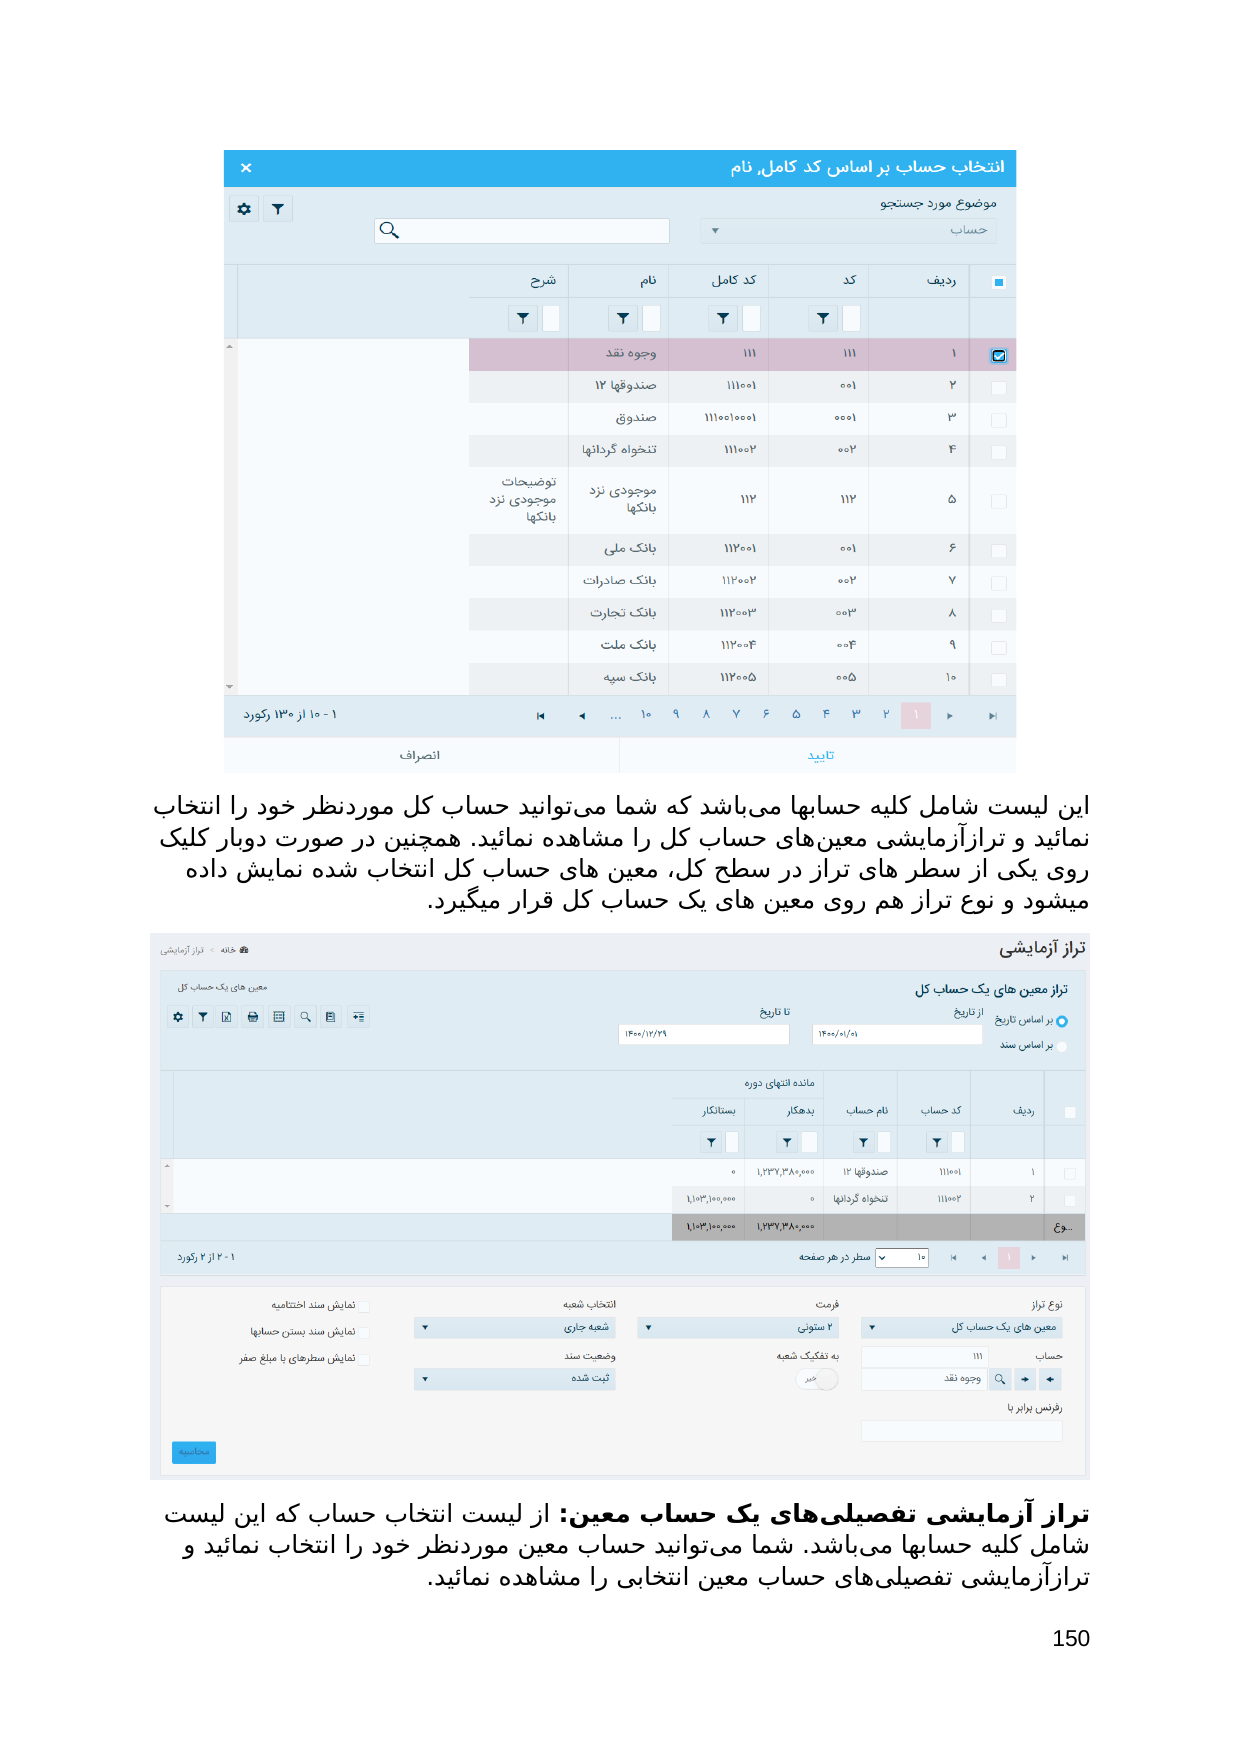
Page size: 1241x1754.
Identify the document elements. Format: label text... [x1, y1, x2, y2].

picture [150, 933, 1090, 1480]
picture [223, 150, 1017, 773]
text تراز آزمایشی تفصیلی‌‌های یک حساب معین: از لیست انتخاب حساب که این لیست شامل کلیه حسابها می‌‌باشد. شما می‌‌توانید حساب معین موردنظر خود را انتخاب نمائید و ترازآزمایشی تفصیلی‌‌های حساب معین انتخابی را مشاهده نمائید. [150, 1499, 1090, 1591]
text این لیست شامل کلیه حسابها می‌‌باشد که شما می‌‌توانید حساب کل موردنظر خود را انتخاب نمائید و ترازآزمایشی معین‌‌های حساب کل را مشاهده نمائید. همچنین در صورت دوبار کلیک روی یکی از سطر های تراز در سطح کل، معین های حساب کل انتخاب شده نمایش داده میشود و نوع تراز هم روی معین های یک حساب کل قرار میگیرد. [150, 791, 1090, 915]
